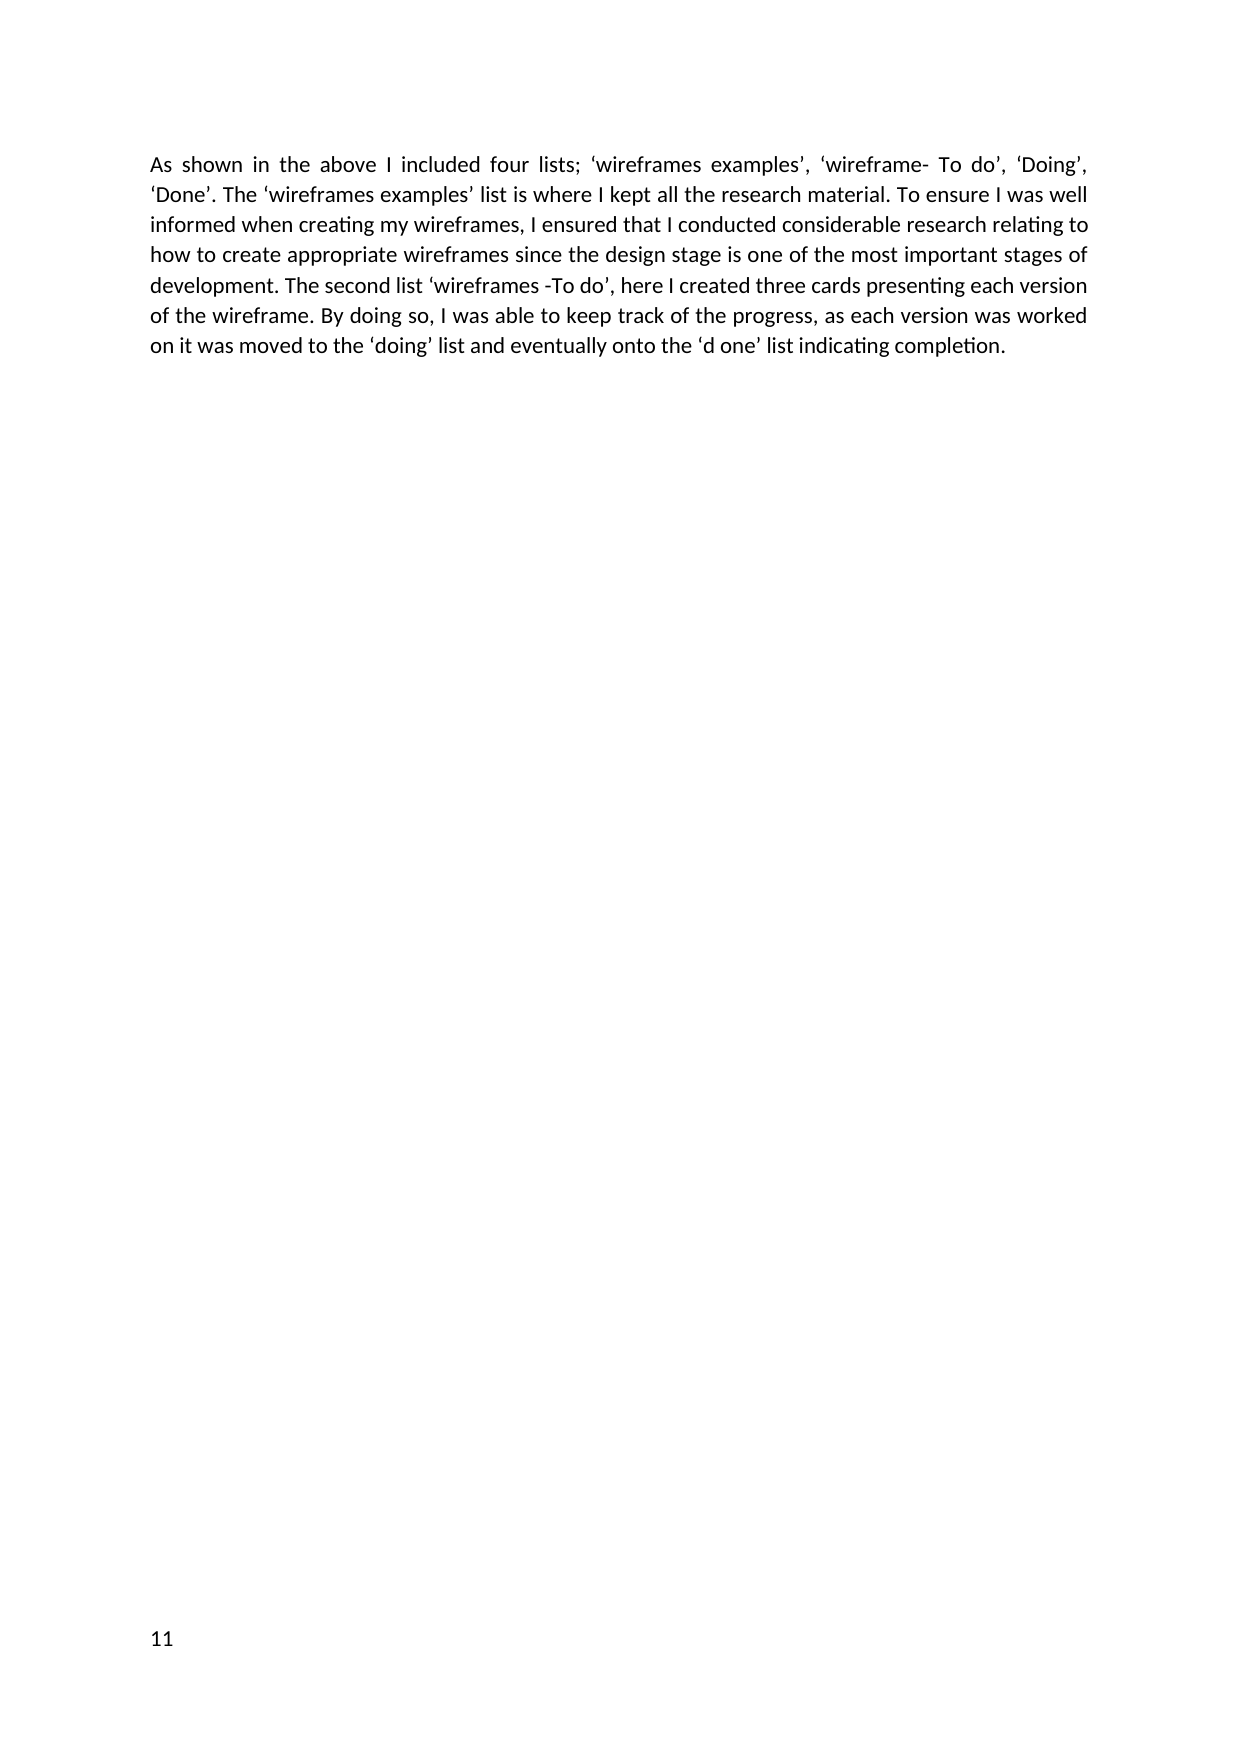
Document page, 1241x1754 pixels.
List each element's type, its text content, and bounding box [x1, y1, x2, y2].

text As shown in the above I included four lists; ‘wireframes examples’, ‘wireframe- To do’, ‘Doing’, ‘Done’. The ‘wireframes examples’ list is where I kept all the research material. To ensure I was well informed when creating my wireframes, I ensured that I conducted considerable research relating to how to create appropriate wireframes since the design stage is one of the most important stages of development. The second list ‘wireframes -To do’, here I created three cards presenting each version of the wireframe. By doing so, I was able to keep track of the progress, as each version was worked on it was moved to the ‘doing’ list and eventually onto the ‘d one’ list indicating completion. [150, 150, 1090, 359]
